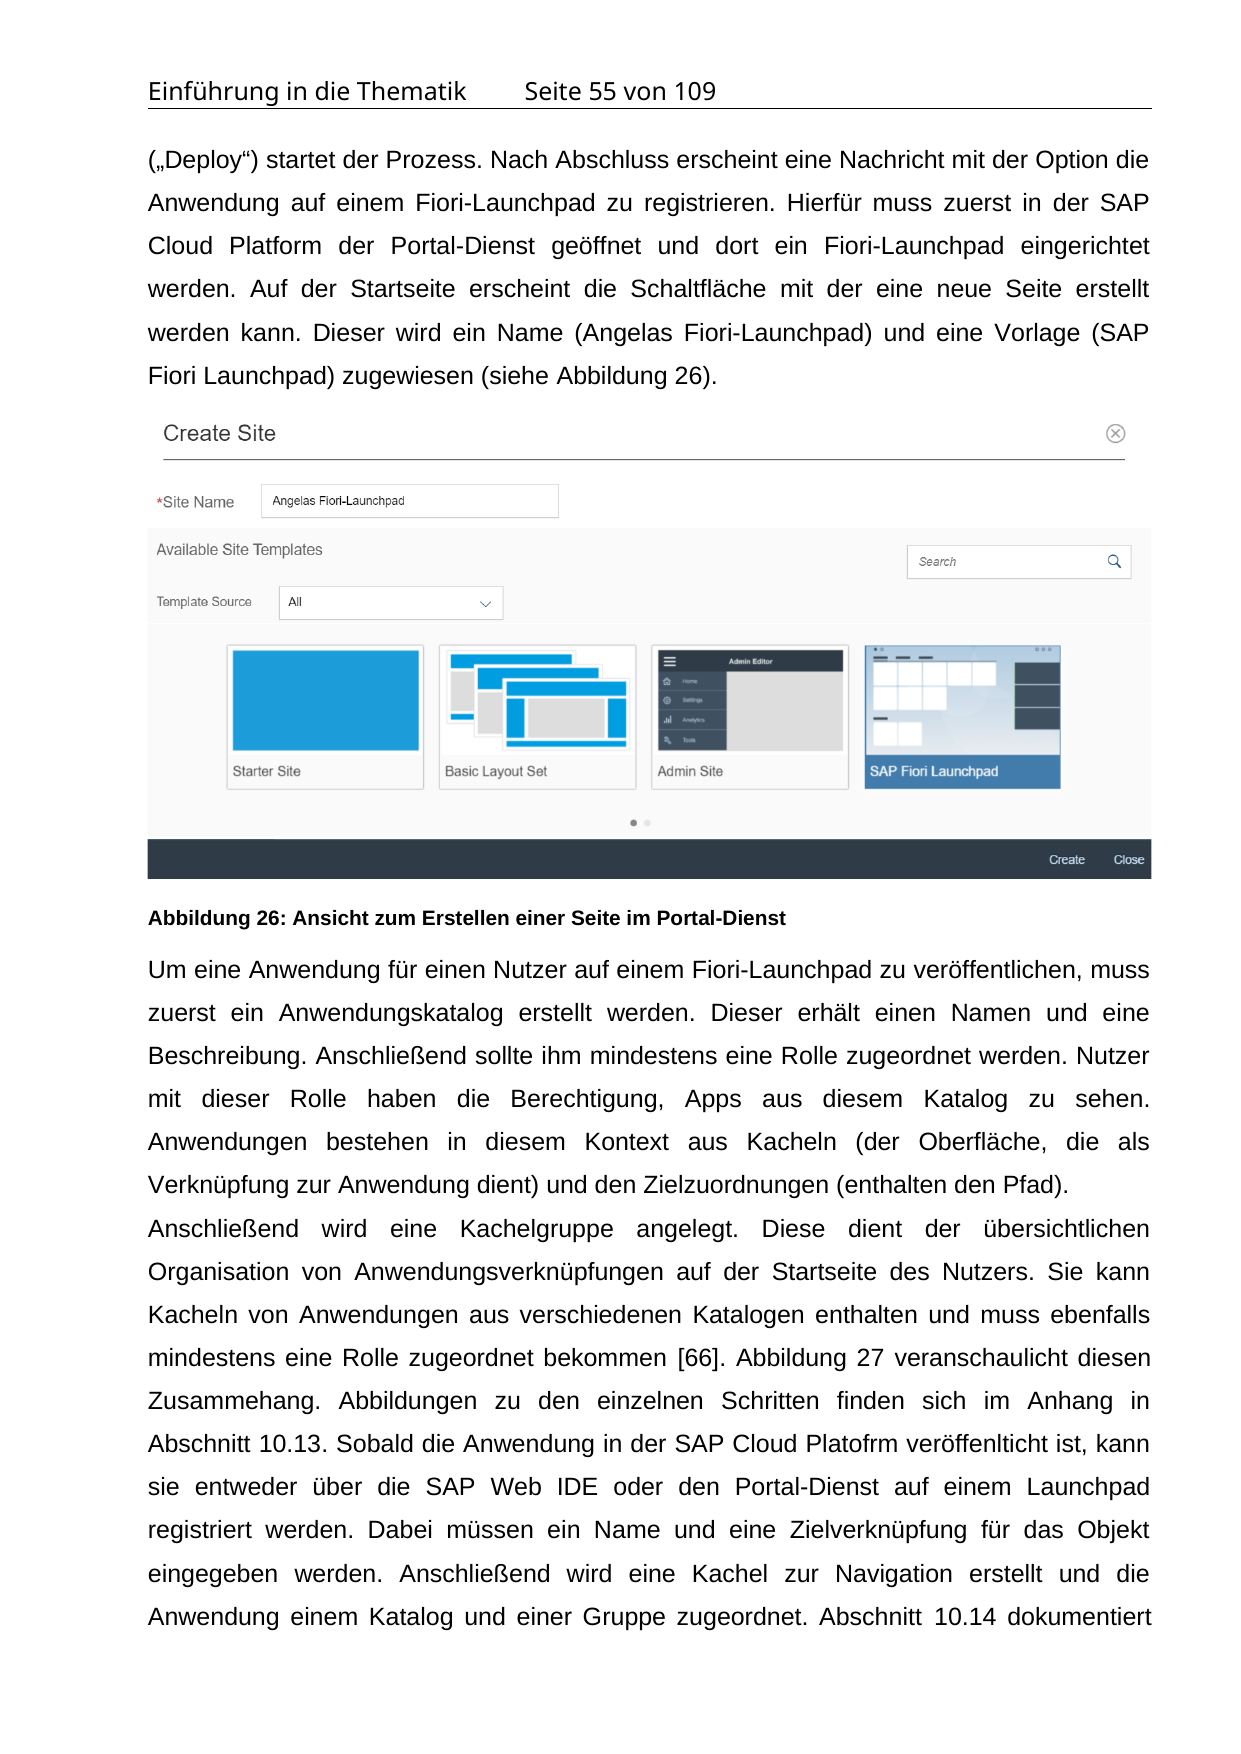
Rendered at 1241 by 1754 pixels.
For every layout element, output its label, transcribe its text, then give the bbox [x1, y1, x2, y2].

text Um eine Anwendung für einen Nutzer auf einem Fiori-Launchpad zu veröffentlichen, muss zuerst ein Anwendungskatalog erstellt werden. Dieser erhält einen Namen und eine Beschreibung. Anschließend sollte ihm mindestens eine Rolle zugeordnet werden. Nutzer mit dieser Rolle haben die Berechtigung, Apps aus diesem Katalog zu sehen. Anwendungen bestehen in diesem Kontext aus Kacheln (der Oberfläche, die als Verknüpfung zur Anwendung dient) und den Zielzuordnungen (enthalten den Pfad). [148, 955, 1152, 1199]
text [148, 145, 1152, 389]
text Abbildung 26: Ansicht zum Erstellen einer Seite im Portal-Dienst [148, 879, 1152, 930]
picture [147, 416, 1152, 879]
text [148, 1213, 1152, 1630]
